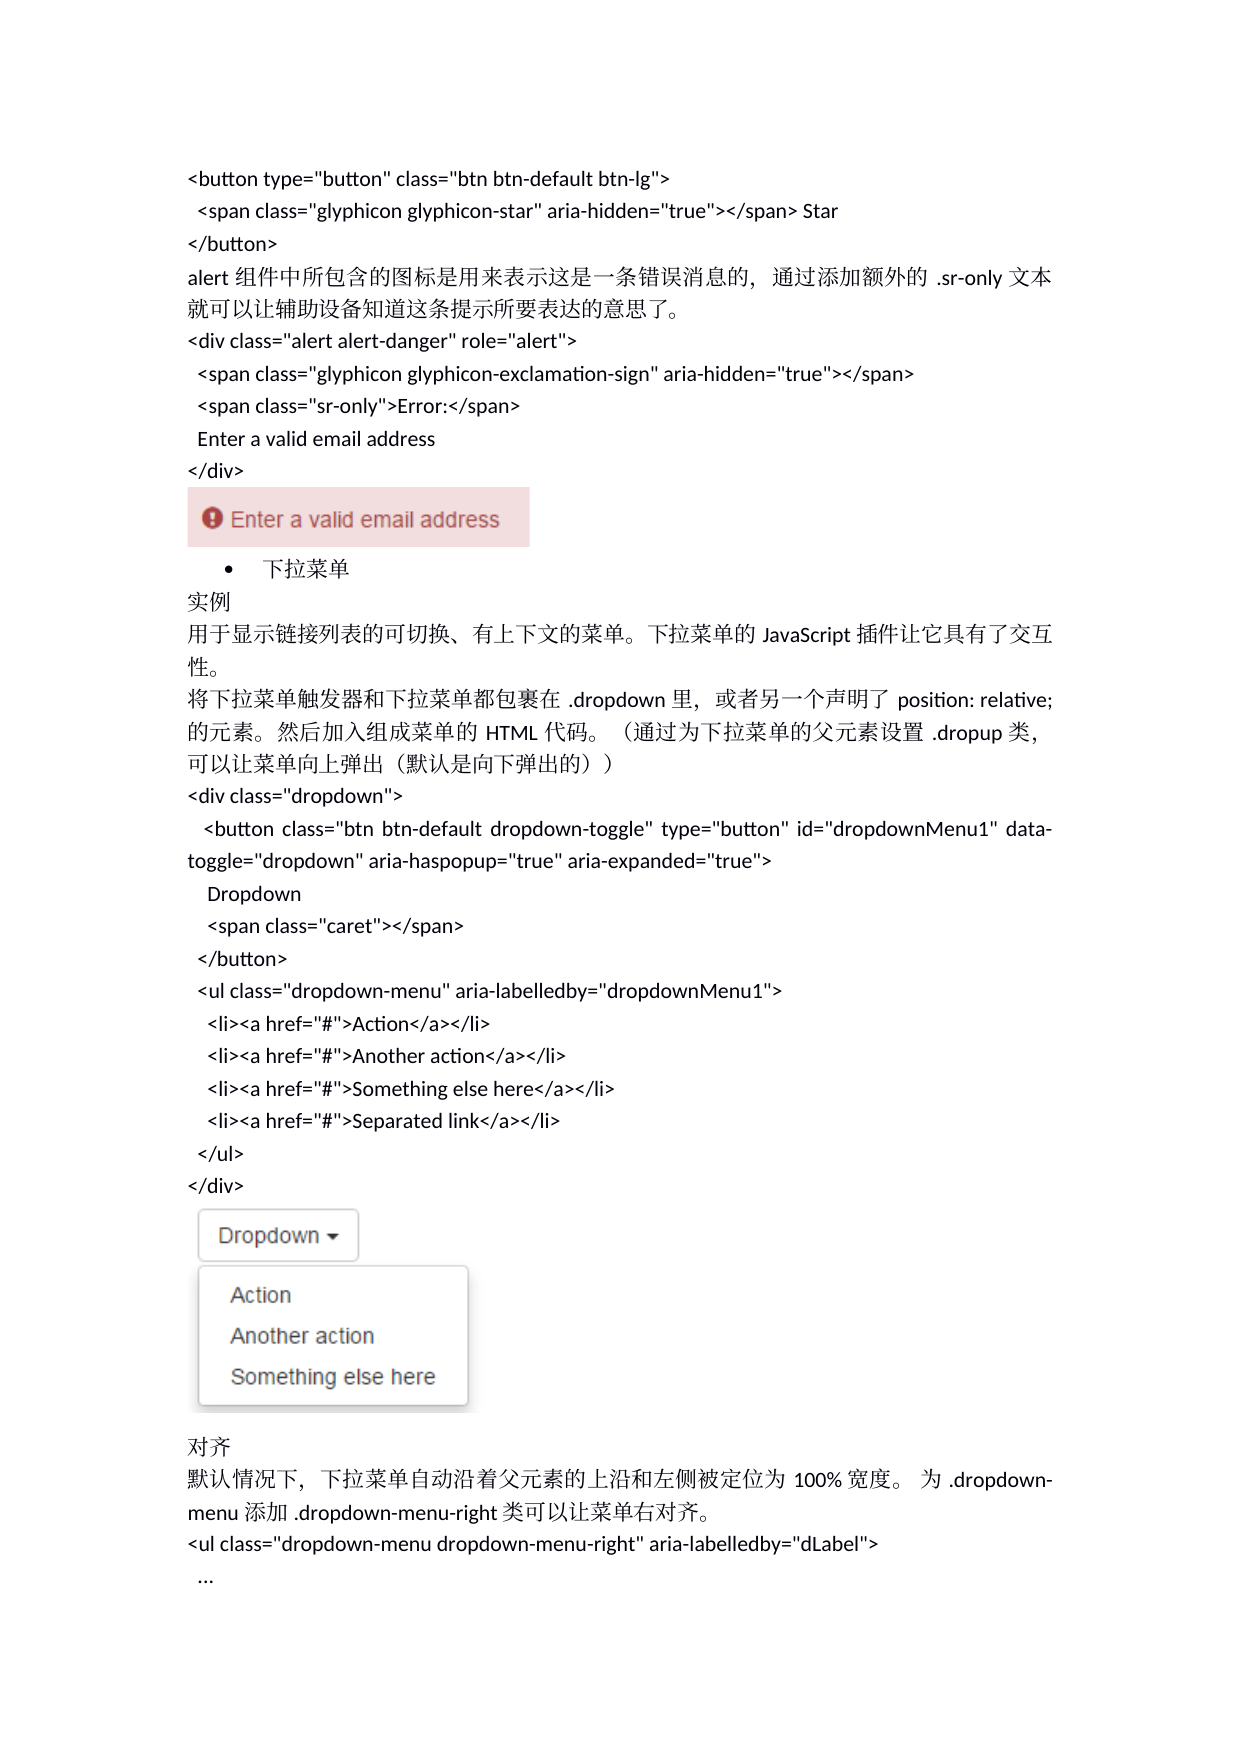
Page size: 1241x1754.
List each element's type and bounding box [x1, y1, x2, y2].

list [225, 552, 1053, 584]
picture [187, 1202, 532, 1413]
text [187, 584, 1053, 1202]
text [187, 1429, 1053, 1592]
picture [187, 487, 530, 547]
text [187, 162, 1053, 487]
